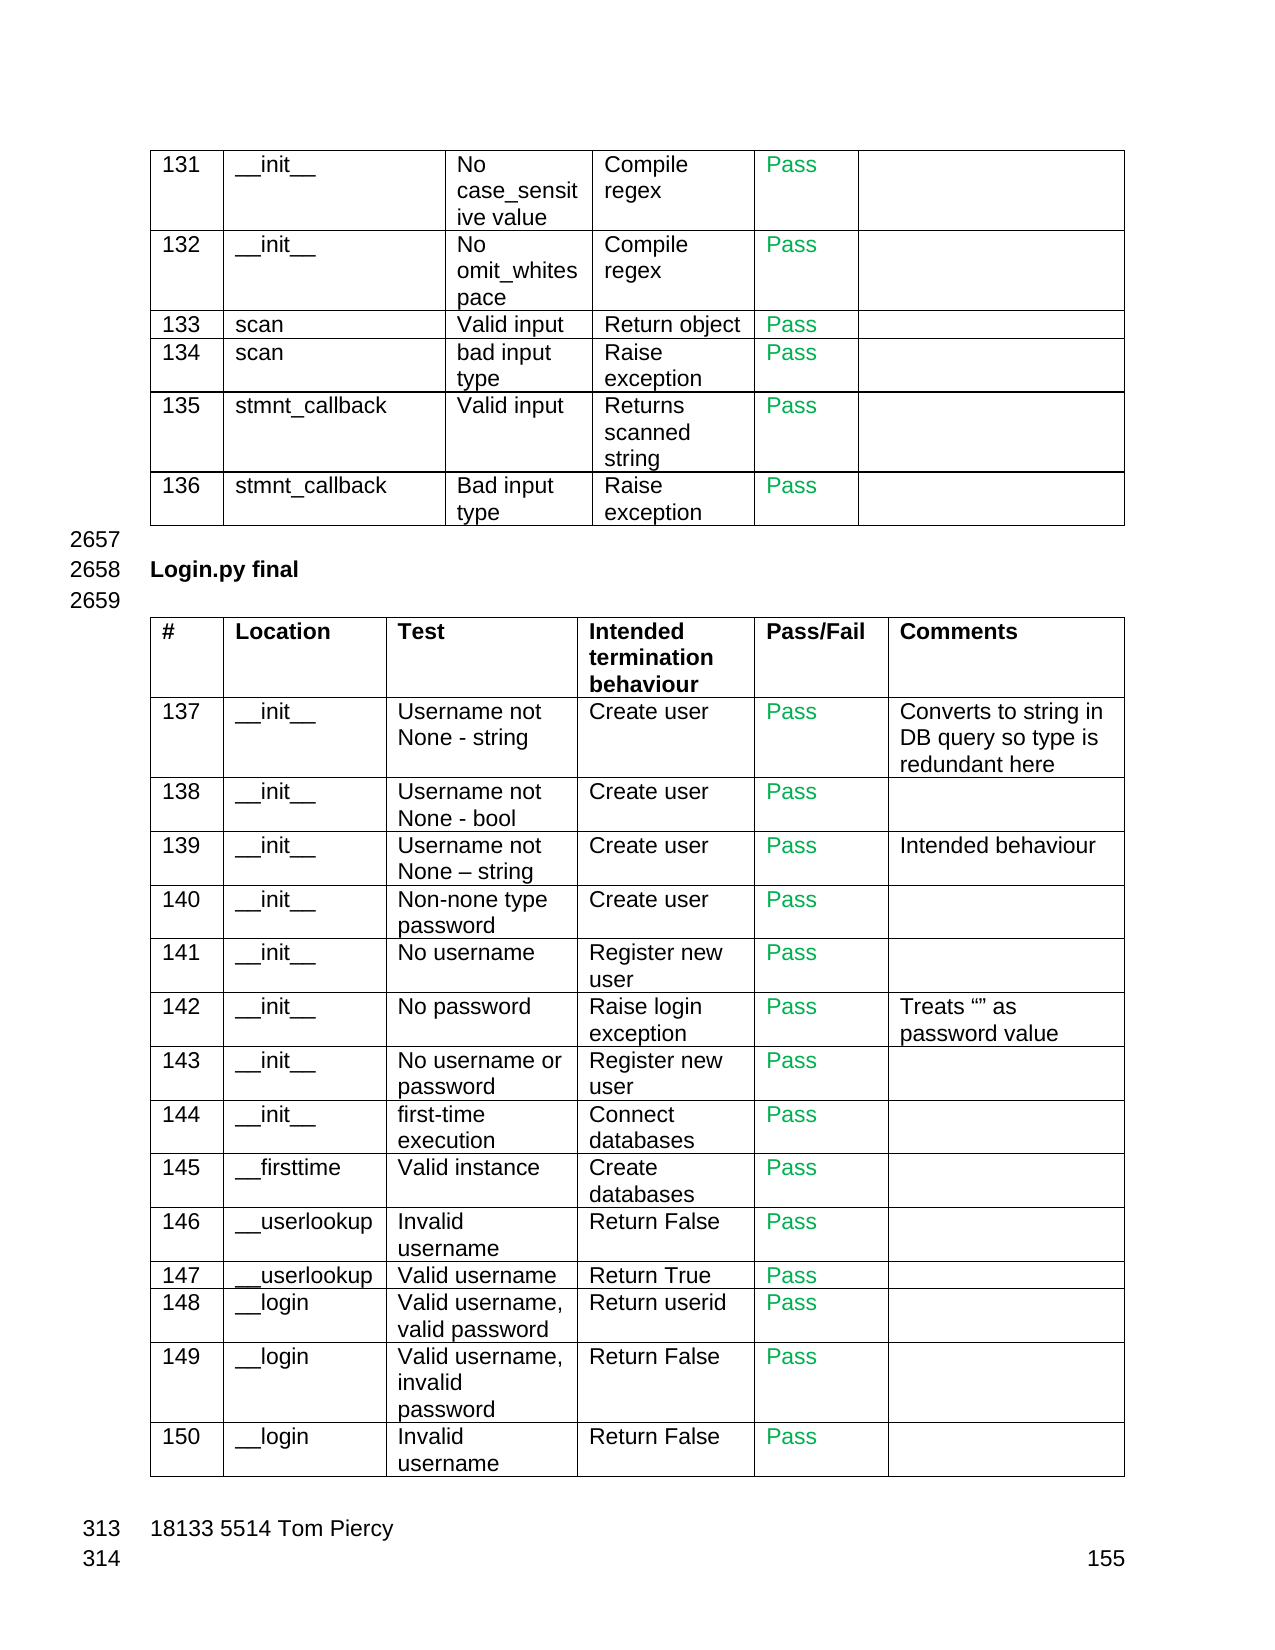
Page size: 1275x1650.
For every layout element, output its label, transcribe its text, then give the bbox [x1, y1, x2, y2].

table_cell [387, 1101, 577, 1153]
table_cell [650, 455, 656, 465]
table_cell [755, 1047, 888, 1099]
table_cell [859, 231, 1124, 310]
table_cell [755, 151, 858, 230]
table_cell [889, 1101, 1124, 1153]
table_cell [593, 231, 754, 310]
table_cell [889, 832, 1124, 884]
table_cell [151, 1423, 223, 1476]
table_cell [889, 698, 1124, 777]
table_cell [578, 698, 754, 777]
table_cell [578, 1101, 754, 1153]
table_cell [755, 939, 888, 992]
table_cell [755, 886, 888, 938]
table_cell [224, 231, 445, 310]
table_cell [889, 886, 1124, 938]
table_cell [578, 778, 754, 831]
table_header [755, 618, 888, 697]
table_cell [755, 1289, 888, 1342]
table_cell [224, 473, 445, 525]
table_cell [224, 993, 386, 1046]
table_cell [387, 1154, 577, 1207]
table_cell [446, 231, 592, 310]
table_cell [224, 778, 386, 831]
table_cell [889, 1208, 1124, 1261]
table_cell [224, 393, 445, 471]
text Login.py final [150, 556, 1125, 583]
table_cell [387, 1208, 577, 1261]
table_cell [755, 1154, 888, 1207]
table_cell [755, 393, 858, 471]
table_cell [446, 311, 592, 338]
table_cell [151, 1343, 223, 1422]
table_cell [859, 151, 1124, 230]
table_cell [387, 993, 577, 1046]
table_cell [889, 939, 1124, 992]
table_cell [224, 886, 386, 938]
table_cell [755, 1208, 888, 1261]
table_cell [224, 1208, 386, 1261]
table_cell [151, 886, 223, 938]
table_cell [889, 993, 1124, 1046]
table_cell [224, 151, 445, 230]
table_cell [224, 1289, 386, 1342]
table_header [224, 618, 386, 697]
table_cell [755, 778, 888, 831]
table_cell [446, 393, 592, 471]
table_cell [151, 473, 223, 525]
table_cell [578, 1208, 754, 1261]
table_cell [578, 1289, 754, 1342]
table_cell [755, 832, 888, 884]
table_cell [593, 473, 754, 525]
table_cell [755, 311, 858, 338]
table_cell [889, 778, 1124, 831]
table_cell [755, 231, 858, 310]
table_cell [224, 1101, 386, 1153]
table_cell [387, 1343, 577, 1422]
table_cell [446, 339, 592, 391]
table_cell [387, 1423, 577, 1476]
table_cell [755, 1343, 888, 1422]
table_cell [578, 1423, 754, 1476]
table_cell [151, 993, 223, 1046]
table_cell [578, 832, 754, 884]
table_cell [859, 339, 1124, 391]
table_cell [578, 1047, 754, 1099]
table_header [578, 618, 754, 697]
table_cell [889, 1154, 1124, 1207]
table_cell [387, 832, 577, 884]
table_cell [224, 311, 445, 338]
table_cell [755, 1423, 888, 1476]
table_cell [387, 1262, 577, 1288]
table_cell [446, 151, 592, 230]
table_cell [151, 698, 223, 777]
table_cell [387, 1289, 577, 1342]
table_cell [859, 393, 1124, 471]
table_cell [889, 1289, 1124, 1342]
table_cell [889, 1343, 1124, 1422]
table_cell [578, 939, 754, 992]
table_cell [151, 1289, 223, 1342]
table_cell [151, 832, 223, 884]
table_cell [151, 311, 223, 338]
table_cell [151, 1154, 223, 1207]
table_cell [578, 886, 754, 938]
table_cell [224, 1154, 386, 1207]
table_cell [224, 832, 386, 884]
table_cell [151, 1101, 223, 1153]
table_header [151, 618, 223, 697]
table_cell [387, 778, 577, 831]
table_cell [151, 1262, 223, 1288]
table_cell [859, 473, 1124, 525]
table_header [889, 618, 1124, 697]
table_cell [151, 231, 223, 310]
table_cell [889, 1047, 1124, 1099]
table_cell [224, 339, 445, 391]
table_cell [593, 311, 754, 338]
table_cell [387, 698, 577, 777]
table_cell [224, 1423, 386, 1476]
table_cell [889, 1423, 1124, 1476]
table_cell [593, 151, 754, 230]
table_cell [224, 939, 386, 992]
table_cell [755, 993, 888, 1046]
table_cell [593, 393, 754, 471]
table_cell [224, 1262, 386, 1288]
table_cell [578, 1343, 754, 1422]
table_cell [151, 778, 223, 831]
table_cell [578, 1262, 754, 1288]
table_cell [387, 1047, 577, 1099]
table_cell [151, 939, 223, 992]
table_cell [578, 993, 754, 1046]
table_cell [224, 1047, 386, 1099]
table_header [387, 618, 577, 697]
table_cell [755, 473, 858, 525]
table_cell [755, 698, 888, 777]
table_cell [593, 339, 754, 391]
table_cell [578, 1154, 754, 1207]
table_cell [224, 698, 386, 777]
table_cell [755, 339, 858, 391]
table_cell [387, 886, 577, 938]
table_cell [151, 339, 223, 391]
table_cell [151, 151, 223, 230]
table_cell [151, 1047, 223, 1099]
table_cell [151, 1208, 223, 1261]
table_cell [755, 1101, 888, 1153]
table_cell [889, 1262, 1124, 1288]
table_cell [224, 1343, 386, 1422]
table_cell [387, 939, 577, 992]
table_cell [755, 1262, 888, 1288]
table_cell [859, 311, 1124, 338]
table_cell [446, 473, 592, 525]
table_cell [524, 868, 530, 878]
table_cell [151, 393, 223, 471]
